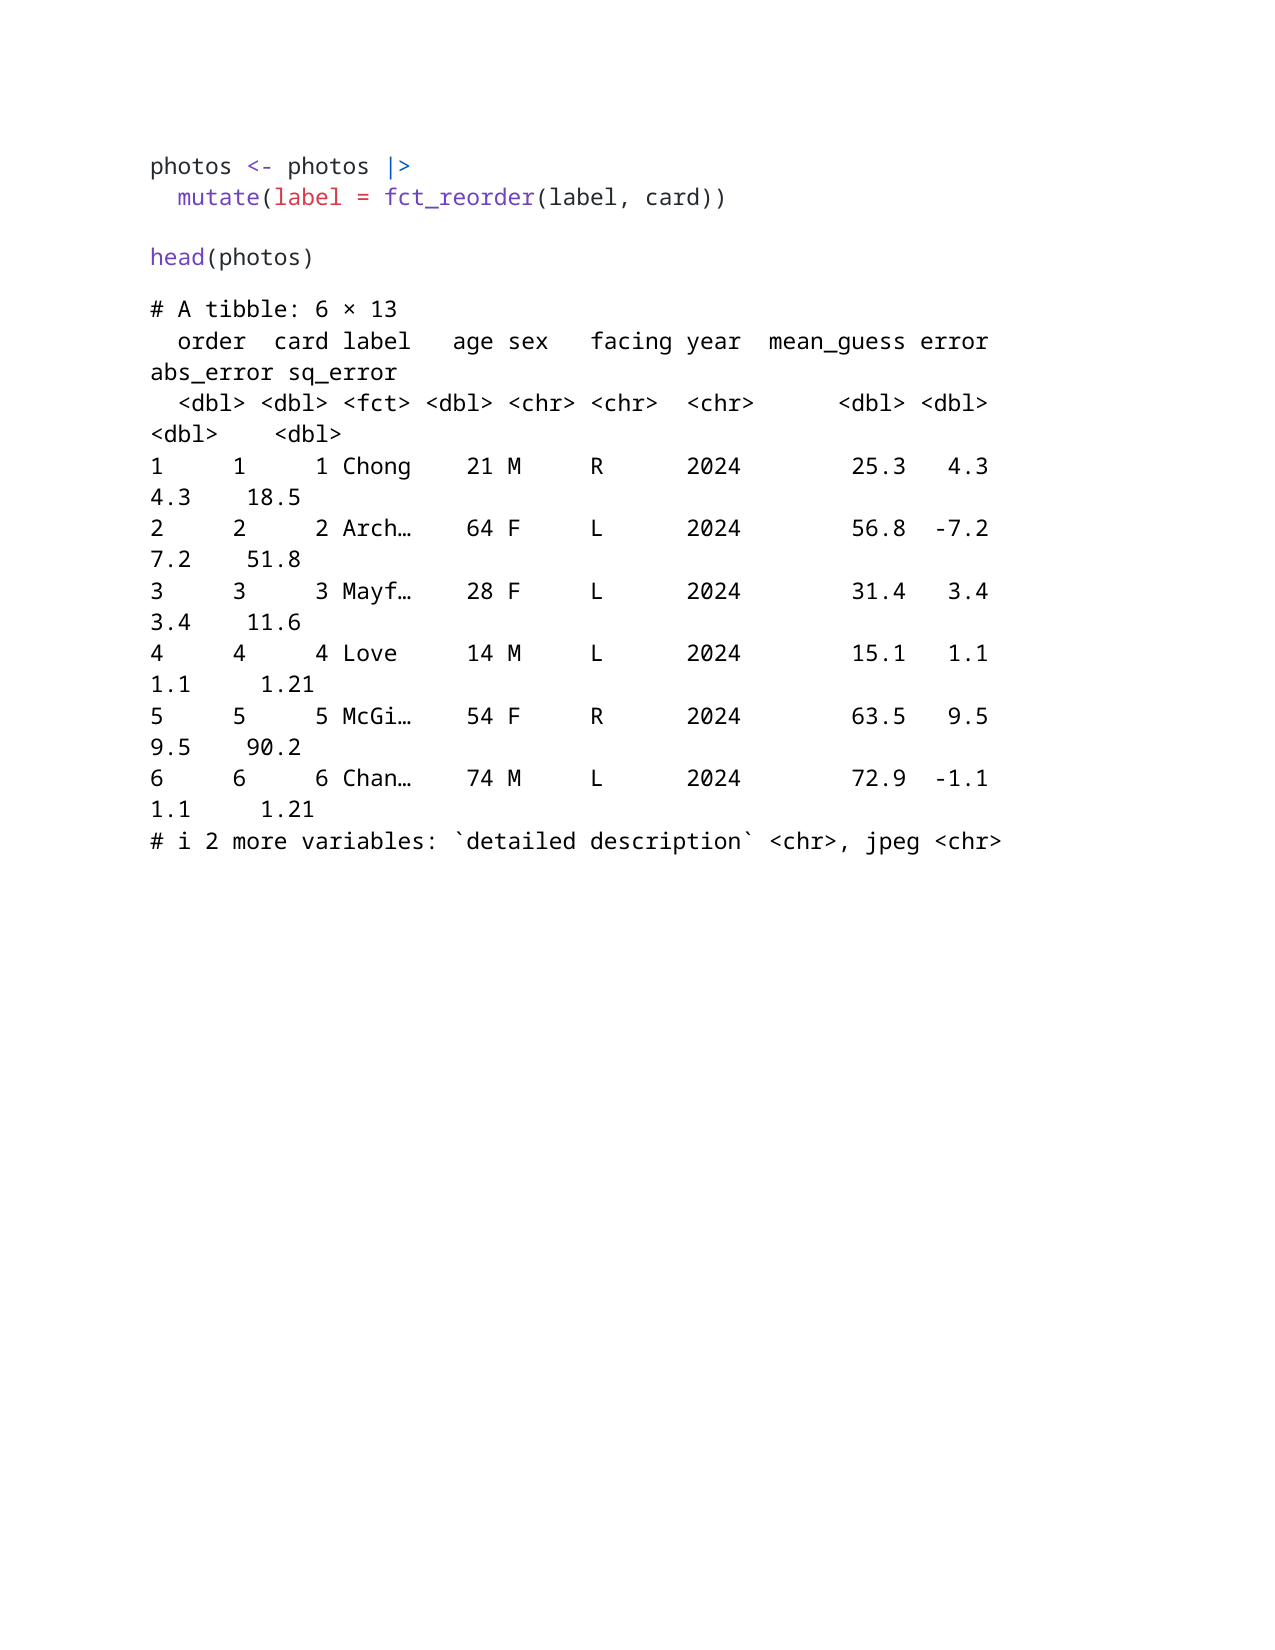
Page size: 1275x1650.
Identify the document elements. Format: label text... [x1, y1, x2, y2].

text # A tibble: 6 × 13 order card label age sex facing year mean_guess error abs_error sq_error <dbl> <dbl> <fct> <dbl> <chr> <chr> <chr> <dbl> <dbl> <dbl> <dbl> 1 1 1 Chong 21 M R 2024 25.3 4.3 4.3 18.5 2 2 2 Arch… 64 F L 2024 56.8 -7.2 7.2 51.8 3 3 3 Mayf… 28 F L 2024 31.4 3.4 3.4 11.6 4 4 4 Love 14 M L 2024 15.1 1.1 1.1 1.21 5 5 5 McGi… 54 F R 2024 63.5 9.5 9.5 90.2 6 6 6 Chan… 74 M L 2024 72.9 -1.1 1.1 1.21 # ℹ 2 more variables: `detailed description` <chr>, jpeg <chr> [150, 293, 1125, 856]
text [150, 150, 1125, 272]
